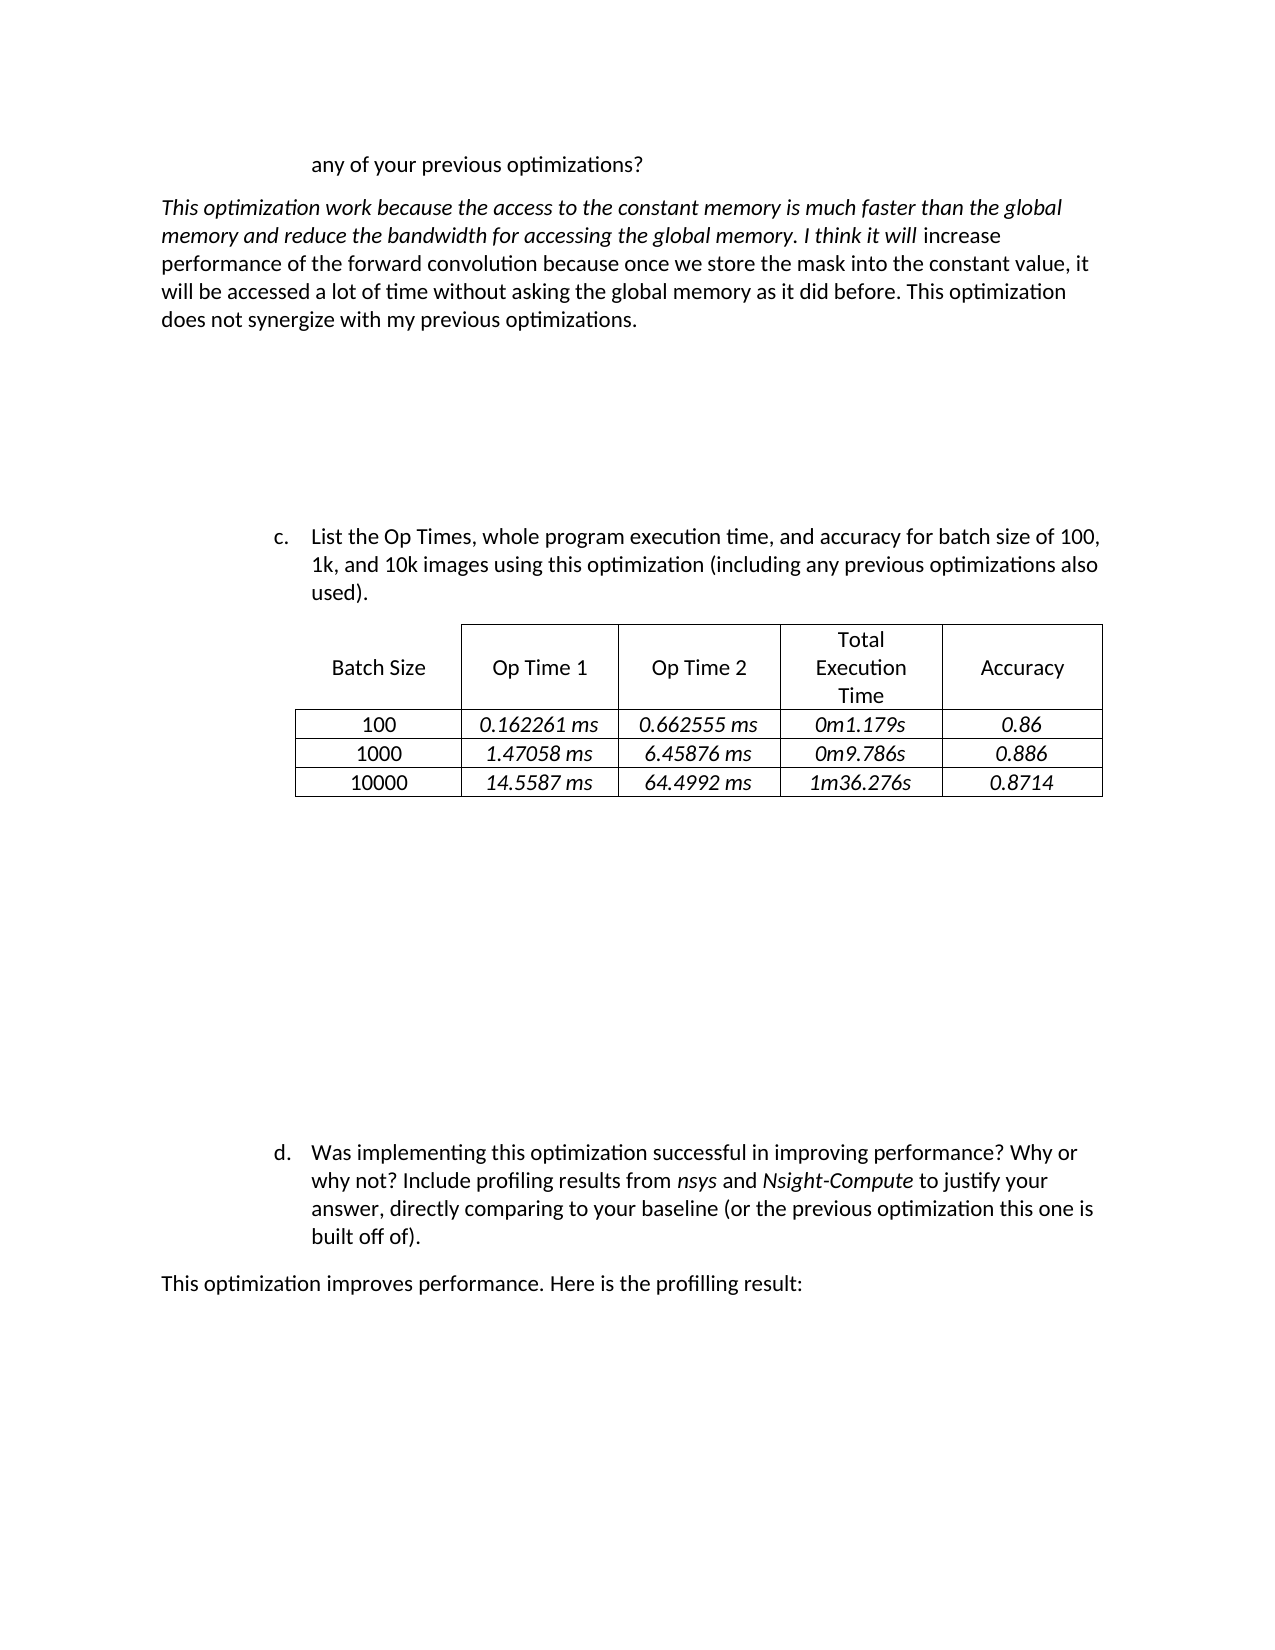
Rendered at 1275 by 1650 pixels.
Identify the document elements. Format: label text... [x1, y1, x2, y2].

table_cell List the Op Times, whole program execution time, and accuracy for batch size of 100, 1k, and 10k images using this optimization (including any previous optimizations also used). [150, 522, 1124, 624]
table_cell Was implementing this optimization successful in improving performance? Why or why not? Include profiling results from nsys and Nsight-Compute to justify your answer, directly comparing to your baseline (or the previous optimization this one is built off of). [150, 1139, 1124, 1269]
table_cell This optimization work because the access to the constant memory is much faster than the global memory and reduce the bandwidth for accessing the global memory. I think it will increase performance of the forward convolution because once we store the mask into the constant value, it will be accessed a lot of time without asking the global memory as it did before. This optimization does not synergize with my previous optimizations. [150, 193, 1124, 522]
table_cell [150, 624, 1124, 1138]
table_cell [150, 150, 1124, 193]
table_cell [150, 1269, 1124, 1500]
